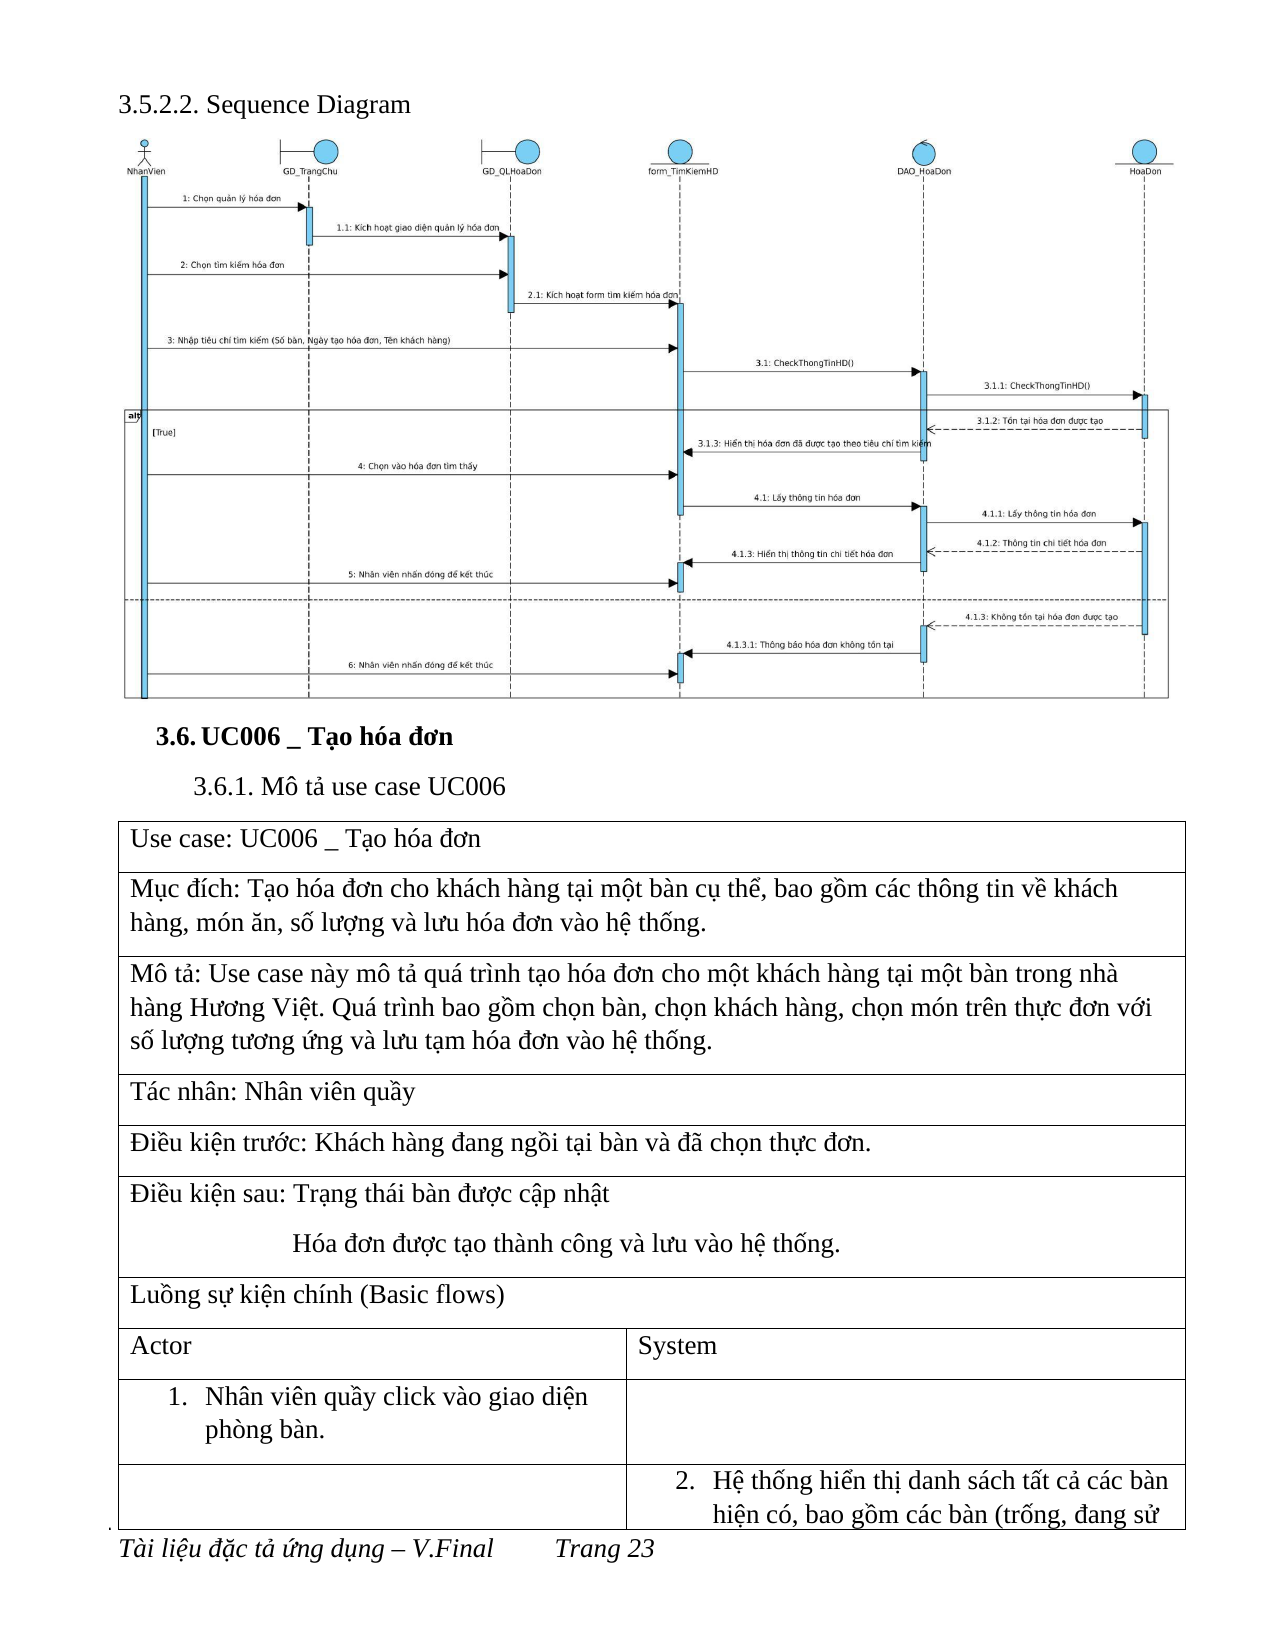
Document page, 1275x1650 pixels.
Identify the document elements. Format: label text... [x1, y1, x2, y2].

text 3.5.2.2. Sequence Diagram [118, 89, 1186, 120]
table_cell System [627, 1329, 1185, 1379]
table_cell Tác nhân: Nhân viên quầy [119, 1075, 1185, 1125]
text 3.6.1. Mô tả use case UC006 [118, 770, 1186, 802]
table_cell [627, 1465, 1185, 1529]
table_cell Mô tả: Use case này mô tả quá trình tạo hóa đơn cho một khách hàng tại một bàn trong nhà hàng Hương Việt. Quá trình bao gồm chọn bàn, chọn khách hàng, chọn món trên thực đơn với số lượng tương ứng và lưu tạm hóa đơn vào hệ thống. [119, 957, 1185, 1074]
table_cell Mục đích: Tạo hóa đơn cho khách hàng tại một bàn cụ thể, bao gồm các thông tin về khách hàng, món ăn, số lượng và lưu hóa đơn vào hệ thống. [119, 873, 1185, 956]
table_cell [119, 1465, 626, 1529]
picture [118, 138, 1187, 702]
list UC006 _ Tạo hóa đơn [156, 720, 1186, 751]
table_header Use case: UC006 _ Tạo hóa đơn [119, 822, 1185, 872]
table_cell Luồng sự kiện chính (Basic flows) [119, 1278, 1185, 1328]
table_cell Điều kiện sau: Trạng thái bàn được cập nhật Hóa đơn được tạo thành công và lưu vào hệ thống. [119, 1177, 1185, 1277]
table_cell Điều kiện trước: Khách hàng đang ngồi tại bàn và đã chọn thực đơn. [119, 1126, 1185, 1176]
table_cell Nhân viên quầy click vào giao diện phòng bàn. [119, 1380, 626, 1463]
table_cell [627, 1380, 1185, 1463]
table_cell Actor [119, 1329, 626, 1379]
